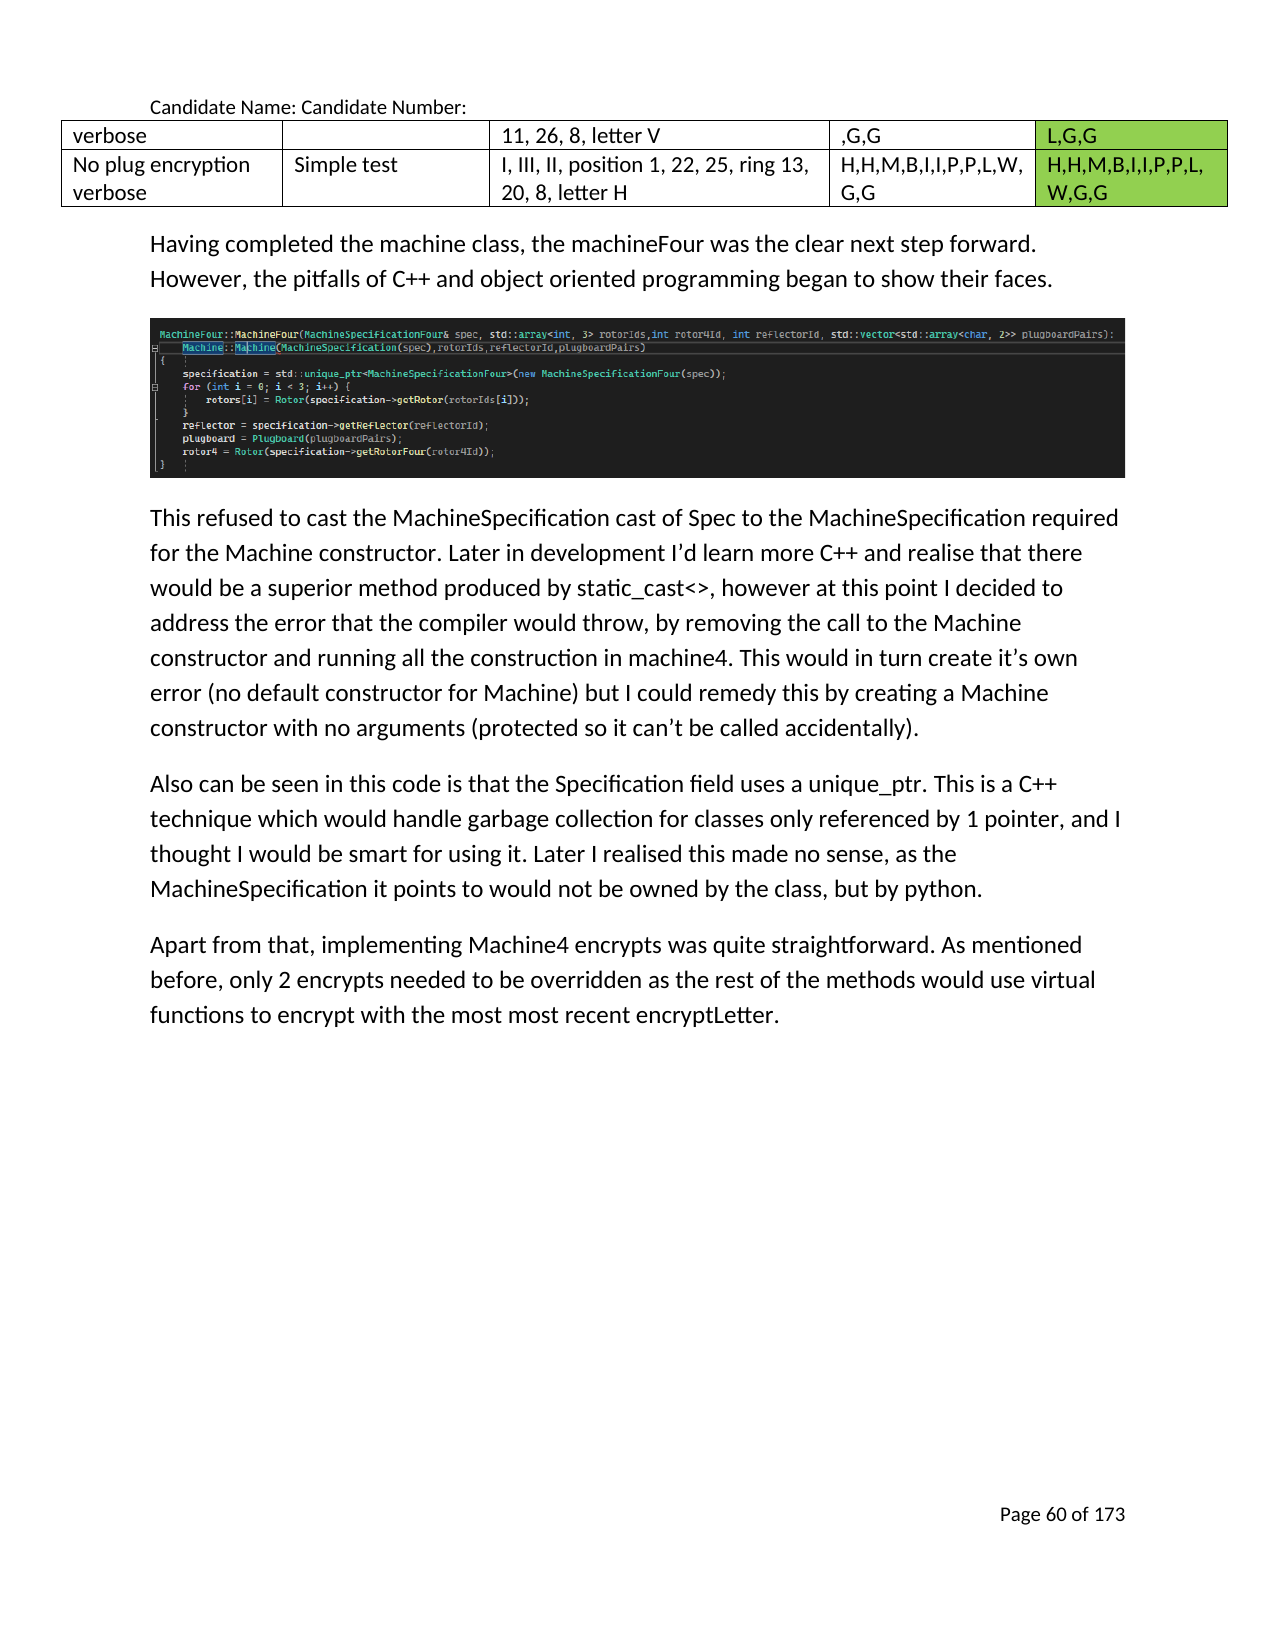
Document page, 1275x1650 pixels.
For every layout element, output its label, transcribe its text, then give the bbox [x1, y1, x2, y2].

text Also can be seen in this code is that the Specification field uses a unique_ptr. This is a C++ technique which would handle garbage collection for classes only referenced by 1 pointer, and I thought I would be smart for using it. Later I realised this made no sense, as the MachineSpecification it points to would not be owned by the class, but by python. [150, 768, 1125, 903]
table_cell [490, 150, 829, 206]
text This refused to cast the MachineSpecification cast of Spec to the MachineSpecification required for the Machine constructor. Later in development I’d learn more C++ and realise that there would be a superior method produced by static_cast<>, however at this point I decided to address the error that the compiler would throw, by removing the call to the Machine constructor and running all the construction in machine4. This would in turn create it’s own error (no default constructor for Machine) but I could remedy this by creating a Machine constructor with no arguments (protected so it can’t be called accidentally). [150, 502, 1125, 743]
text Having completed the machine class, the machineFour was the clear next step forward. However, the pitfalls of C++ and object oriented programming began to show their faces. [150, 228, 1125, 293]
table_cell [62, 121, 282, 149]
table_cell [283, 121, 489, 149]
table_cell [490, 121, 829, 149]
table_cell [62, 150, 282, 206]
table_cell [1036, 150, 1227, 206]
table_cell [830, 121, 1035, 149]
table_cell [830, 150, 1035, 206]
picture [150, 318, 1125, 478]
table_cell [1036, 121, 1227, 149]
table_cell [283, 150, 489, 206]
text Apart from that, implementing Machine4 encrypts was quite straightforward. As mentioned before, only 2 encrypts needed to be overridden as the rest of the methods would use virtual functions to encrypt with the most most recent encryptLetter. [150, 929, 1125, 1029]
